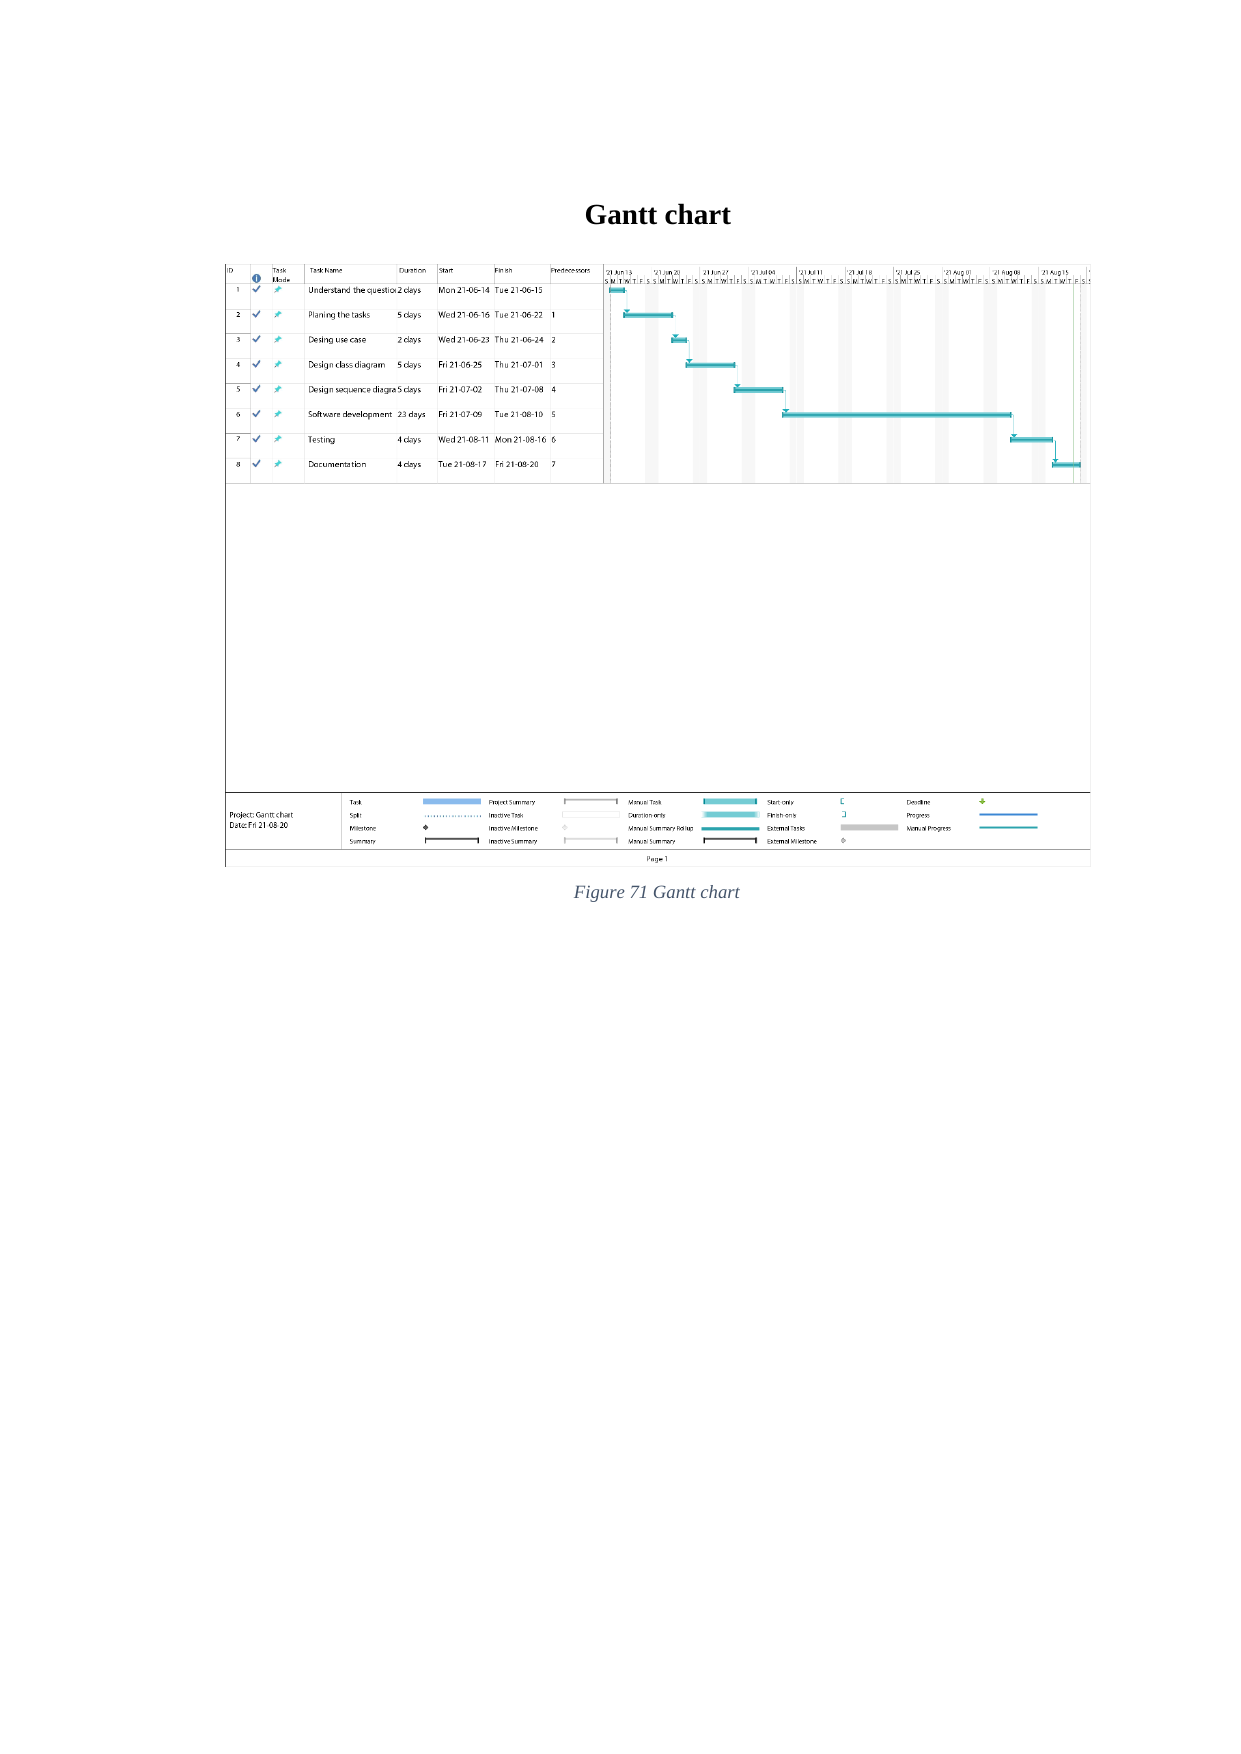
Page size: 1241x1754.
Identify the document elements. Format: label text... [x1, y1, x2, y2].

text Figure 71 Gantt chart [225, 881, 1090, 903]
subtitle Gantt chart [225, 197, 1090, 231]
picture [225, 264, 1091, 867]
